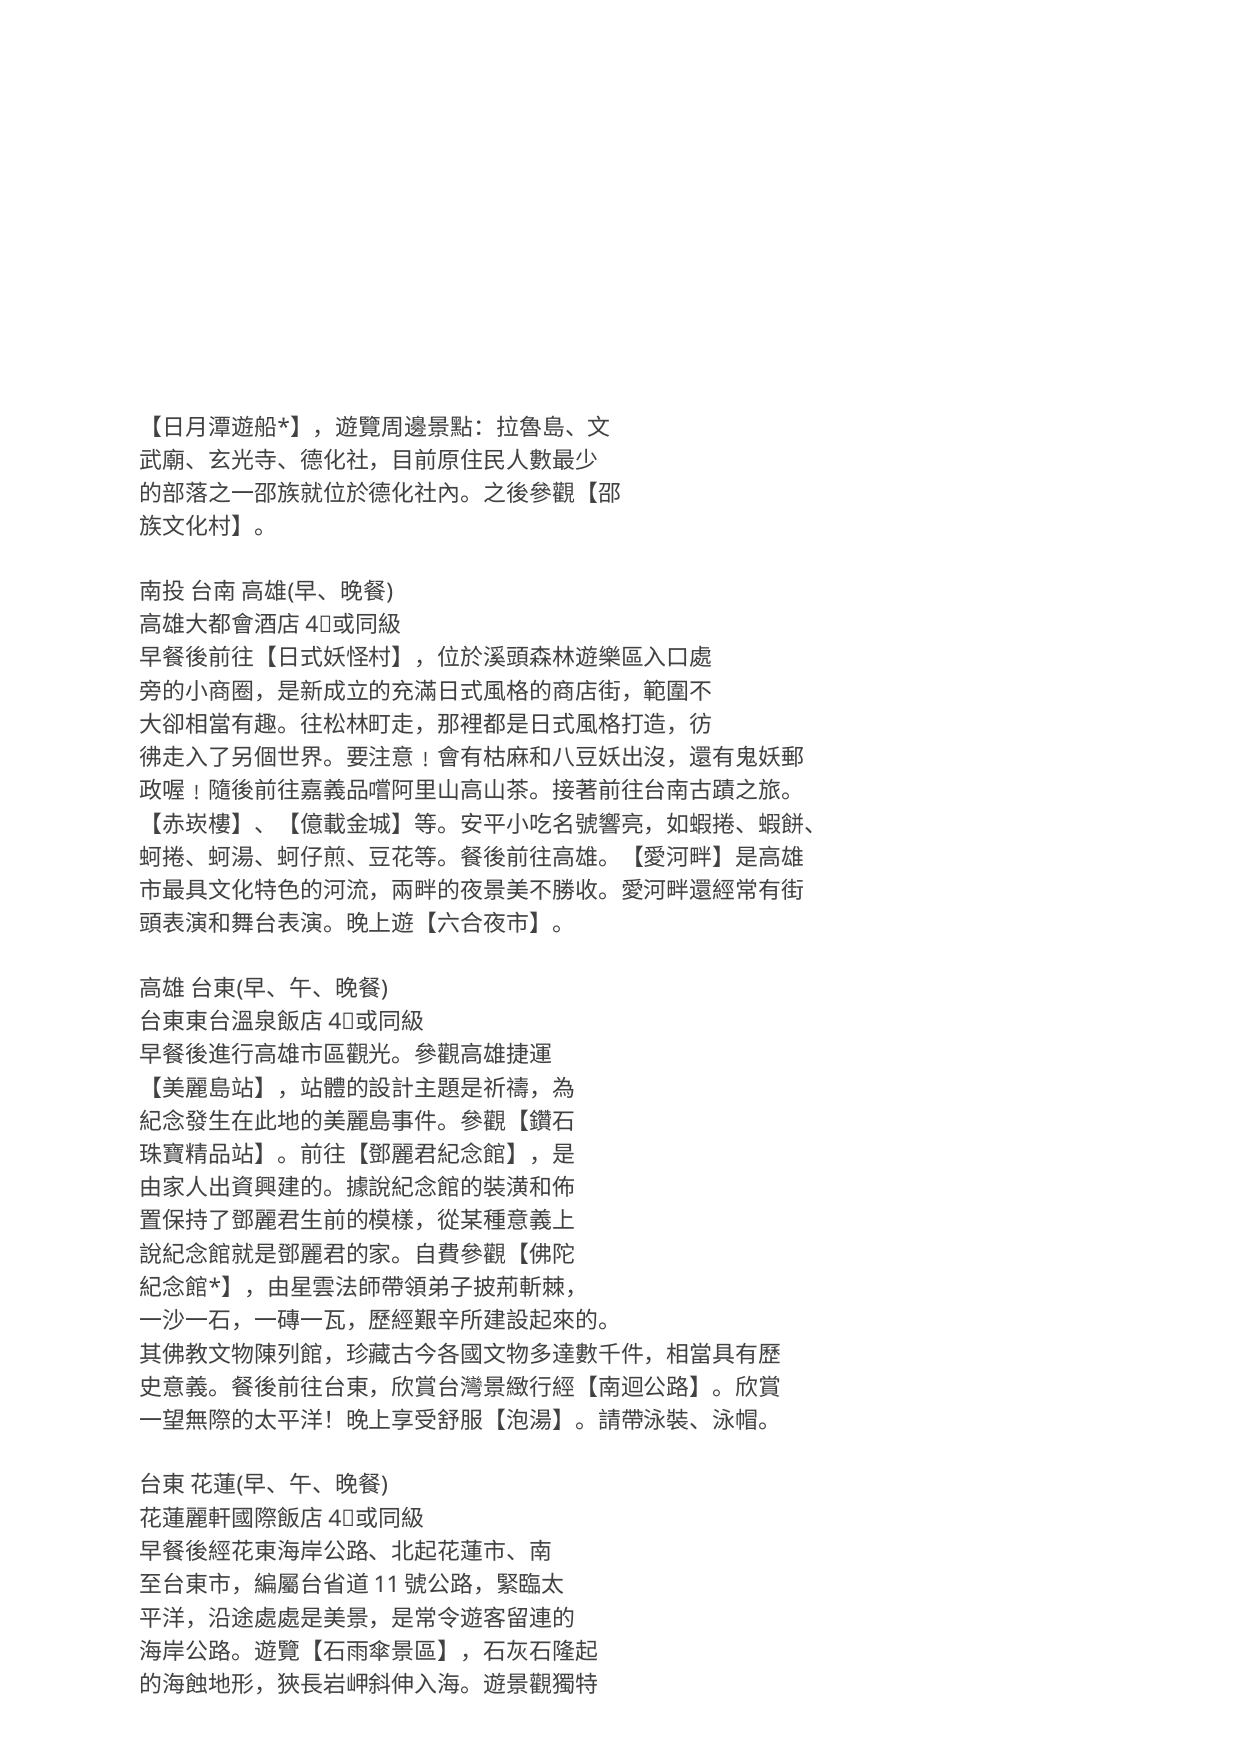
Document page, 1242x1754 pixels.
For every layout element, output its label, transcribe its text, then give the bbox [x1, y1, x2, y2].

text 早餐後前往【日式妖怪村】，位於溪頭森林遊樂區入口處 [139, 639, 1104, 672]
text 至台東市，編屬台省道11號公路，緊臨太 [139, 1566, 1104, 1599]
text 【赤崁樓】、【億載金城】等。安平小吃名號響亮，如蝦捲、蝦餅、 [139, 805, 1104, 839]
text 台東 花蓮(早、午、晚餐) [139, 1466, 1104, 1500]
text 一沙一石，一磚一瓦，歷經艱辛所建設起來的。 [139, 1302, 1104, 1335]
text 置保持了鄧麗君生前的模樣，從某種意義上 [139, 1202, 1104, 1236]
text 台東東台溫泉飯店 4或同級 [139, 1003, 1104, 1036]
text 武廟、玄光寺、德化社，目前原住民人數最少 [139, 442, 1104, 475]
text 史意義。餐後前往台東，欣賞台灣景緻行經【南迴公路】。欣賞 [139, 1369, 1104, 1402]
text 彿走入了另個世界。要注意﹗會有枯麻和八豆妖出沒，還有鬼妖郵 [139, 739, 1104, 772]
text 紀念館*】，由星雲法師帶領弟子披荊斬棘， [139, 1269, 1104, 1302]
text 族文化村】。 [139, 508, 1104, 541]
text 平洋，沿途處處是美景，是常令遊客留連的 [139, 1599, 1104, 1633]
text 南投 台南 高雄(早、晚餐) [139, 573, 1104, 606]
text 說紀念館就是鄧麗君的家。自費參觀【佛陀 [139, 1236, 1104, 1269]
text 的海蝕地形，狹長岩岬斜伸入海。遊景觀獨特 [139, 1666, 1104, 1699]
text 由家人出資興建的。據說紀念館的裝潢和佈 [139, 1169, 1104, 1202]
text 市最具文化特色的河流，兩畔的夜景美不勝收。愛河畔還經常有街 [139, 872, 1104, 905]
text 珠寶精品站】。前往【鄧麗君紀念館】，是 [139, 1136, 1104, 1169]
text 的部落之一邵族就位於德化社內。之後參觀【邵 [139, 475, 1104, 508]
text 一望無際的太平洋！晚上享受舒服【泡湯】。請帶泳裝、泳帽。 [139, 1402, 1104, 1435]
text 高雄大都會酒店 4或同級 [139, 606, 1104, 639]
text 早餐後進行高雄市區觀光。參觀高雄捷運 [139, 1036, 1104, 1069]
text 花蓮麗軒國際飯店 4或同級 [139, 1500, 1104, 1533]
text 蚵捲、蚵湯、蚵仔煎、豆花等。餐後前往高雄。【愛河畔】是高雄 [139, 839, 1104, 872]
text 政喔﹗隨後前往嘉義品嚐阿里山高山茶。接著前往台南古蹟之旅。 [139, 772, 1104, 805]
text 大卻相當有趣。往松林町走，那裡都是日式風格打造，彷 [139, 706, 1104, 739]
text 早餐後經花東海岸公路、北起花蓮市、南 [139, 1533, 1104, 1566]
text 高雄 台東(早、午、晚餐) [139, 969, 1104, 1003]
text 頭表演和舞台表演。晚上遊【六合夜市】。 [139, 905, 1104, 938]
text 紀念發生在此地的美麗島事件。參觀【鑽石 [139, 1103, 1104, 1136]
text 旁的小商圈，是新成立的充滿日式風格的商店街，範圍不 [139, 672, 1104, 706]
text 其佛教文物陳列館，珍藏古今各國文物多達數千件，相當具有歷 [139, 1335, 1104, 1369]
text 【美麗島站】，站體的設計主題是祈禱，為 [139, 1069, 1104, 1103]
text 海岸公路。遊覽【石雨傘景區】，石灰石隆起 [139, 1633, 1104, 1666]
text 【日月潭遊船*】，遊覽周邊景點：拉魯島、文 [139, 408, 1104, 442]
